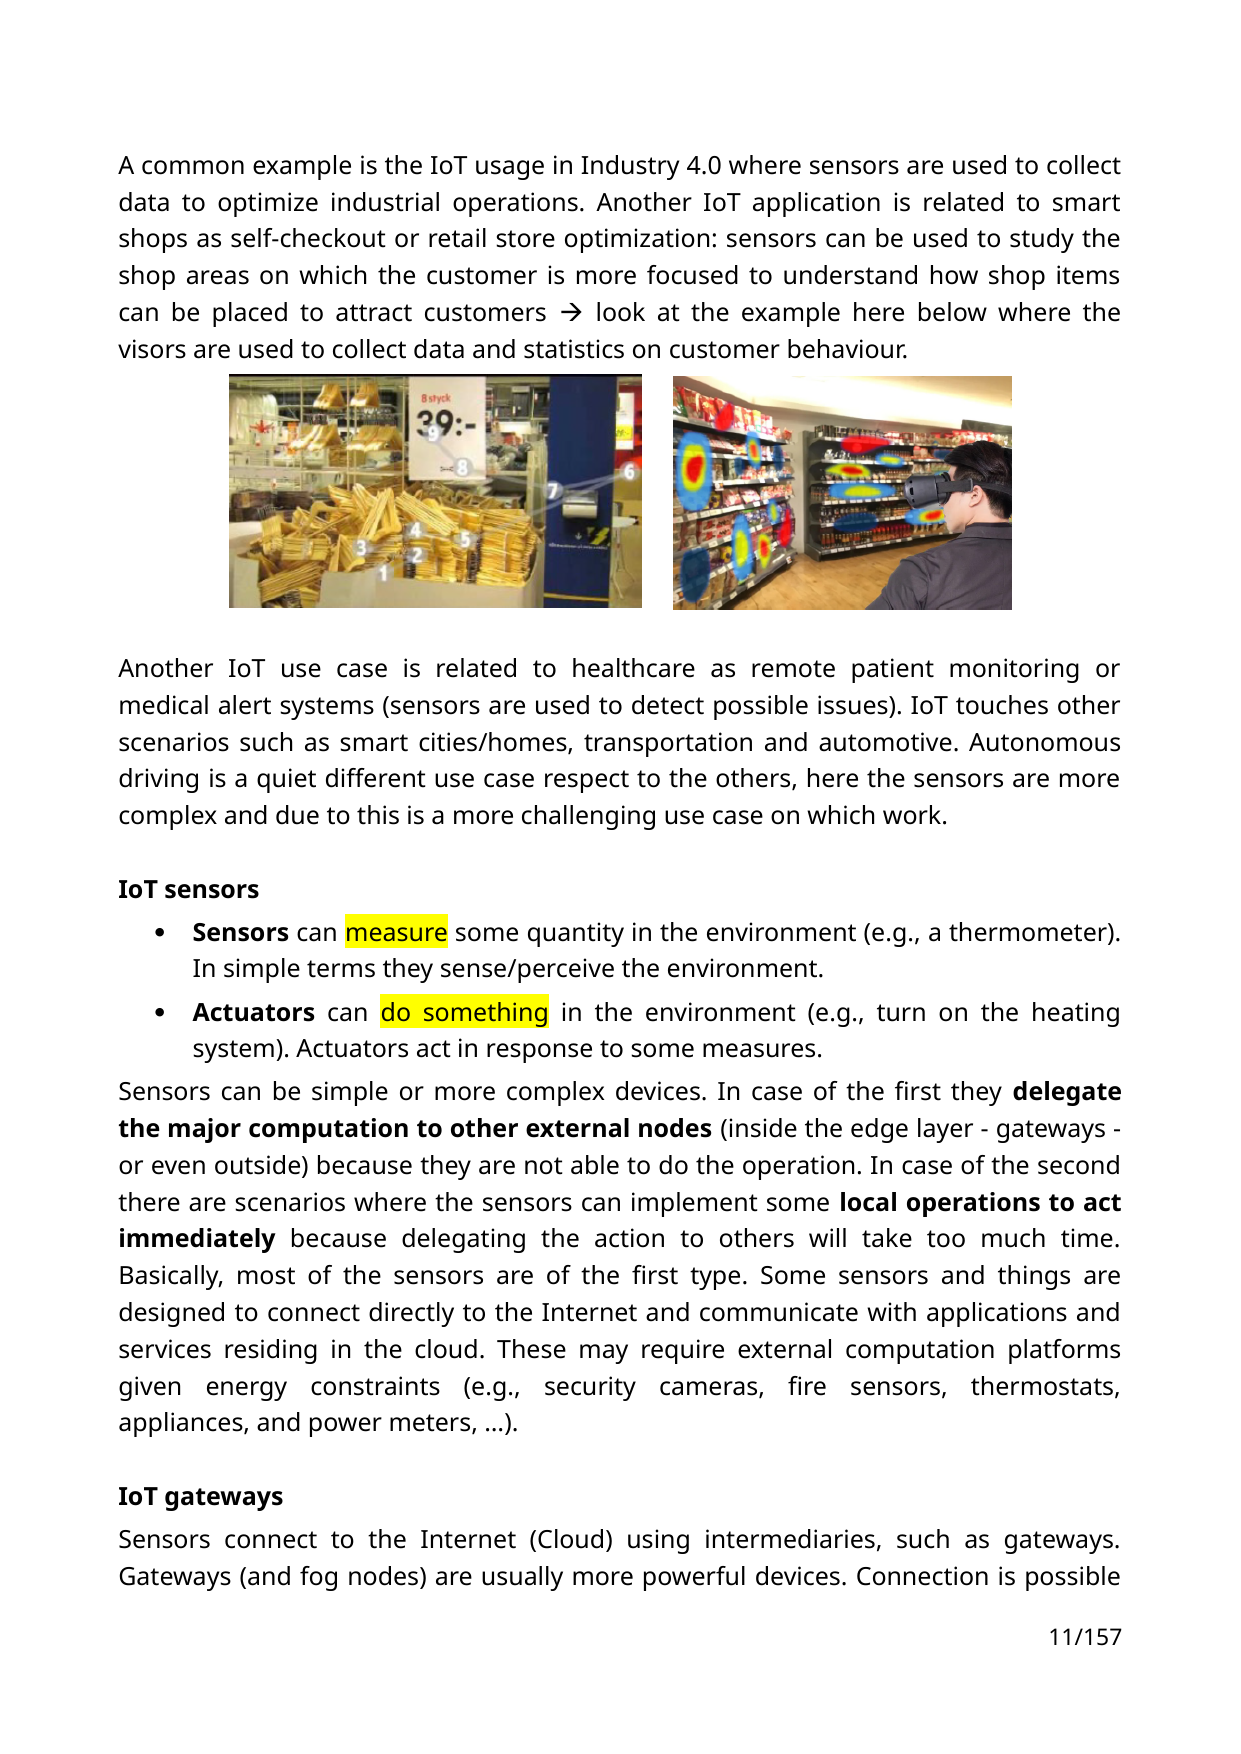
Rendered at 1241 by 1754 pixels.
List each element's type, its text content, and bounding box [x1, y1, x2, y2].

text Sensors can be simple or more complex devices. In case of the first they delegate the major computation to other external nodes (inside the edge layer - gateways - or even outside) because they are not able to do the operation. In case of the second there are scenarios where the sensors can implement some local operations to act immediately because delegating the action to others will take too much time. Basically, most of the sensors are of the first type. Some sensors and things are designed to connect directly to the Internet and communicate with applications and services residing in the cloud. These may require external computation platforms given energy constraints (e.g., security cameras, fire sensors, thermostats, appliances, and power meters, …). [118, 1074, 1122, 1439]
picture [224, 368, 1016, 612]
text IoT sensors [118, 871, 1122, 905]
text IoT gateways [118, 1478, 1122, 1512]
text Another IoT use case is related to healthcare as remote patient monitoring or medical alert systems (sensors are used to detect possible issues). IoT touches other scenarios such as smart cities/homes, transportation and automotive. Autonomous driving is a quiet different use case respect to the others, here the sensors are more complex and due to this is a more challenging use case on which work. [118, 651, 1122, 832]
text A common example is the IoT usage in Industry 4.0 where sensors are used to collect data to optimize industrial operations. Another IoT application is related to smart shops as self-checkout or retail store optimization: sensors can be used to study the shop areas on which the customer is more focused to understand how shop items can be placed to attract customers look at the example here below where the visors are used to collect data and statistics on customer behaviour. [118, 148, 1122, 366]
list Actuators can do something in the environment (e.g., turn on the heating system). Actuators act in response to some measures. [155, 994, 1122, 1065]
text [118, 1521, 1122, 1592]
list Sensors can measure some quantity in the environment (e.g., a thermometer). In simple terms they sense/perceive the environment. [155, 914, 1122, 985]
